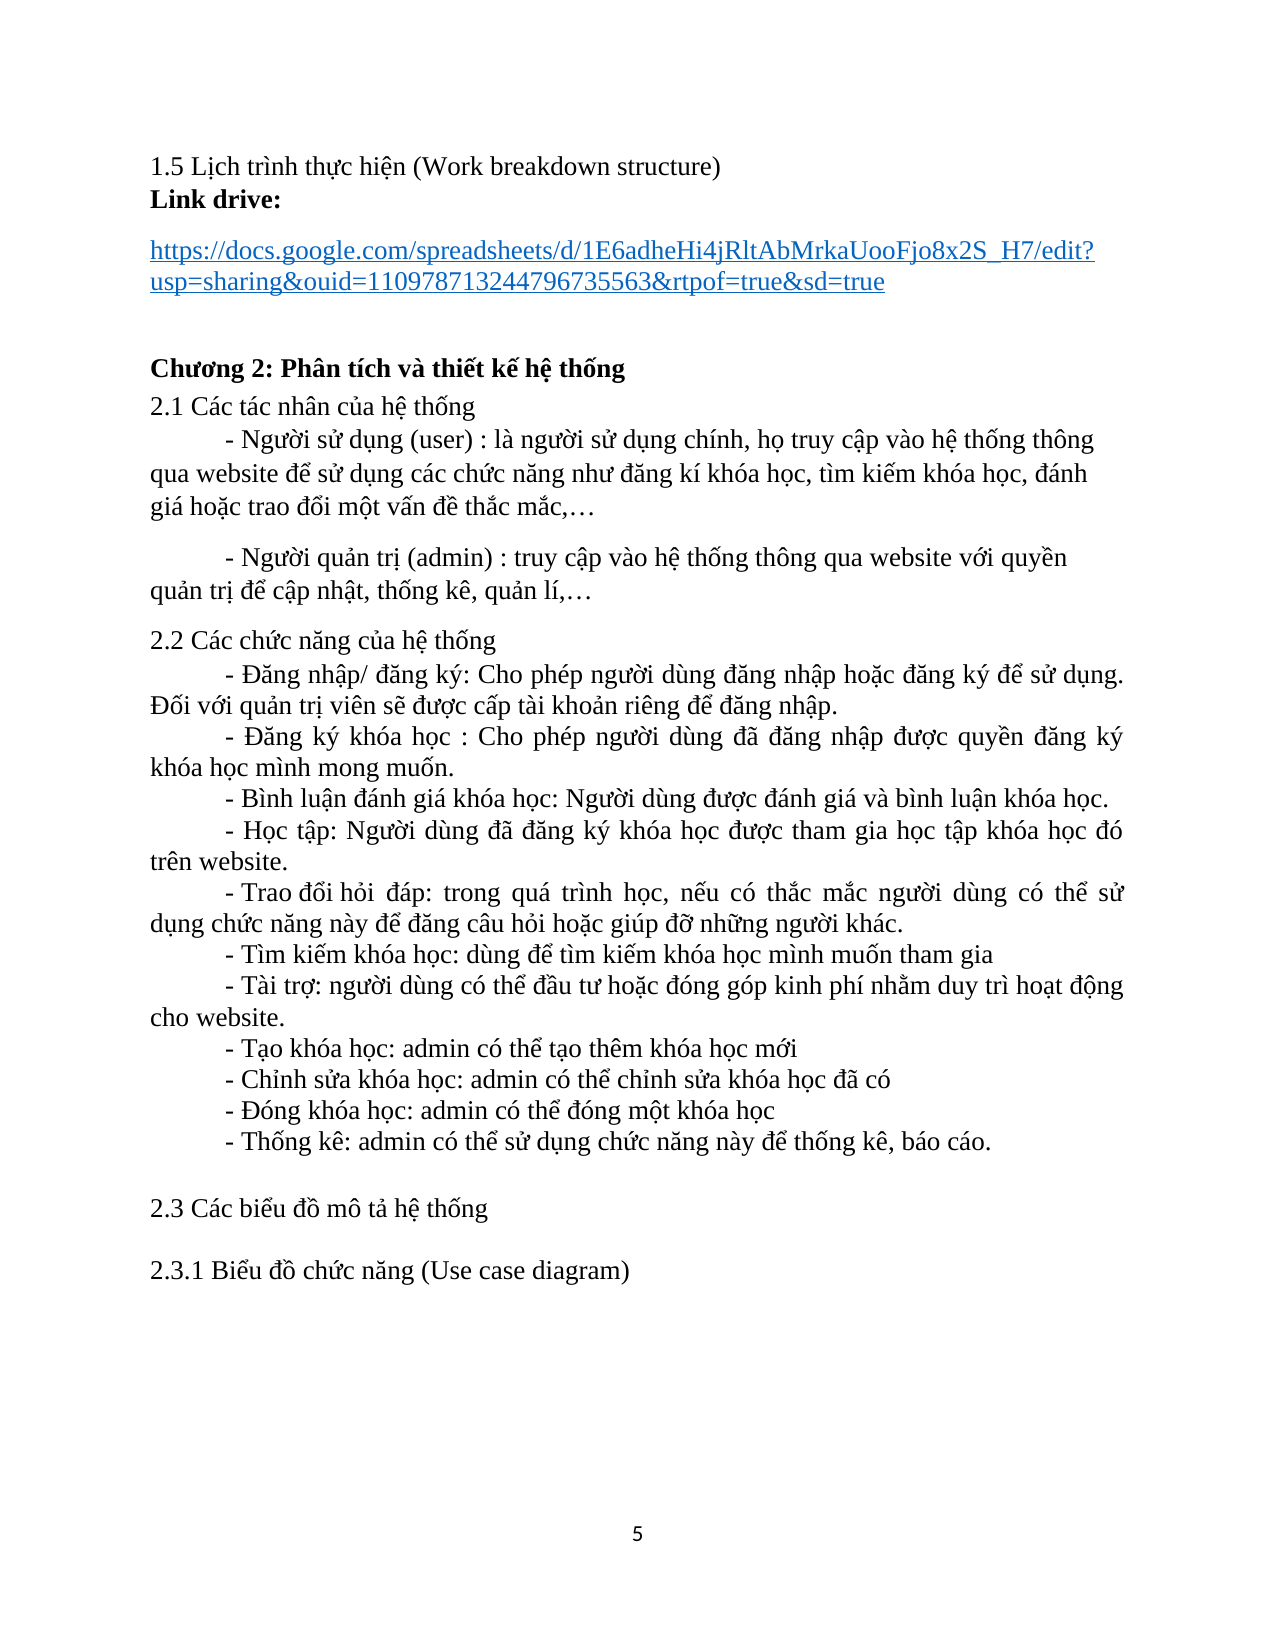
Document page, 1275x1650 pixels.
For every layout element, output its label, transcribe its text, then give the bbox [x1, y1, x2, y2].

subtitle 2.3.1 Biểu đồ chức năng (Use case diagram) [150, 1254, 1125, 1286]
text Link drive: [150, 183, 1125, 215]
subtitle 2.2 Các chức năng của hệ thống [150, 624, 1125, 656]
text - Chỉnh sửa khóa học: admin có thể chỉnh sửa khóa học đã có [150, 1063, 1125, 1094]
subtitle 2.1 Các tác nhân của hệ thống [150, 390, 1125, 421]
text - Đăng nhập/ đăng ký: Cho phép người dùng đăng nhập hoặc đăng ký để sử dụng. Đối với quản trị viên sẽ được cấp tài khoản riêng để đăng nhập. [150, 658, 1125, 720]
text https://docs.google.com/spreadsheets/d/1E6adheHi4jRltAbMrkaUooFjo8x2S_H7/edit?usp=sharing&ouid=110978713244796735563&rtpof=true&sd=true [150, 234, 1125, 296]
text - Trao đổi hỏi đáp: trong quá trình học, nếu có thắc mắc người dùng có thể sử dụng chức năng này để đăng câu hỏi hoặc giúp đỡ những người khác. [150, 876, 1125, 938]
text - Người sử dụng (user) : là người sử dụng chính, họ truy cập vào hệ thống thông qua website để sử dụng các chức năng như đăng kí khóa học, tìm kiếm khóa học, đánh giá hoặc trao đổi một vấn đề thắc mắc,… [150, 423, 1125, 522]
text - Người quản trị (admin) : truy cập vào hệ thống thông qua website với quyền quản trị để cập nhật, thống kê, quản lí,… [150, 541, 1125, 605]
text - Tài trợ: người dùng có thể đầu tư hoặc đóng góp kinh phí nhằm duy trì hoạt động cho website. [150, 969, 1125, 1032]
text - Đăng ký khóa học : Cho phép người dùng đã đăng nhập được quyền đăng ký khóa học mình mong muốn. [150, 720, 1125, 783]
text - Bình luận đánh giá khóa học: Người dùng được đánh giá và bình luận khóa học. [150, 783, 1125, 814]
subtitle Chương 2: Phân tích và thiết kế hệ thống [150, 352, 1125, 383]
text - Học tập: Người dùng đã đăng ký khóa học được tham gia học tập khóa học đó trên website. [150, 814, 1125, 876]
text - Đóng khóa học: admin có thể đóng một khóa học [150, 1094, 1125, 1125]
subtitle 2.3 Các biểu đồ mô tả hệ thống [150, 1192, 1125, 1223]
text - Tạo khóa học: admin có thể tạo thêm khóa học mới [150, 1032, 1125, 1063]
text - Thống kê: admin có thể sử dụng chức năng này để thống kê, báo cáo. [150, 1125, 1125, 1156]
text - Tìm kiếm khóa học: dùng để tìm kiếm khóa học mình muốn tham gia [150, 938, 1125, 969]
subtitle 1.5 Lịch trình thực hiện (Work breakdown structure) [150, 150, 1125, 181]
